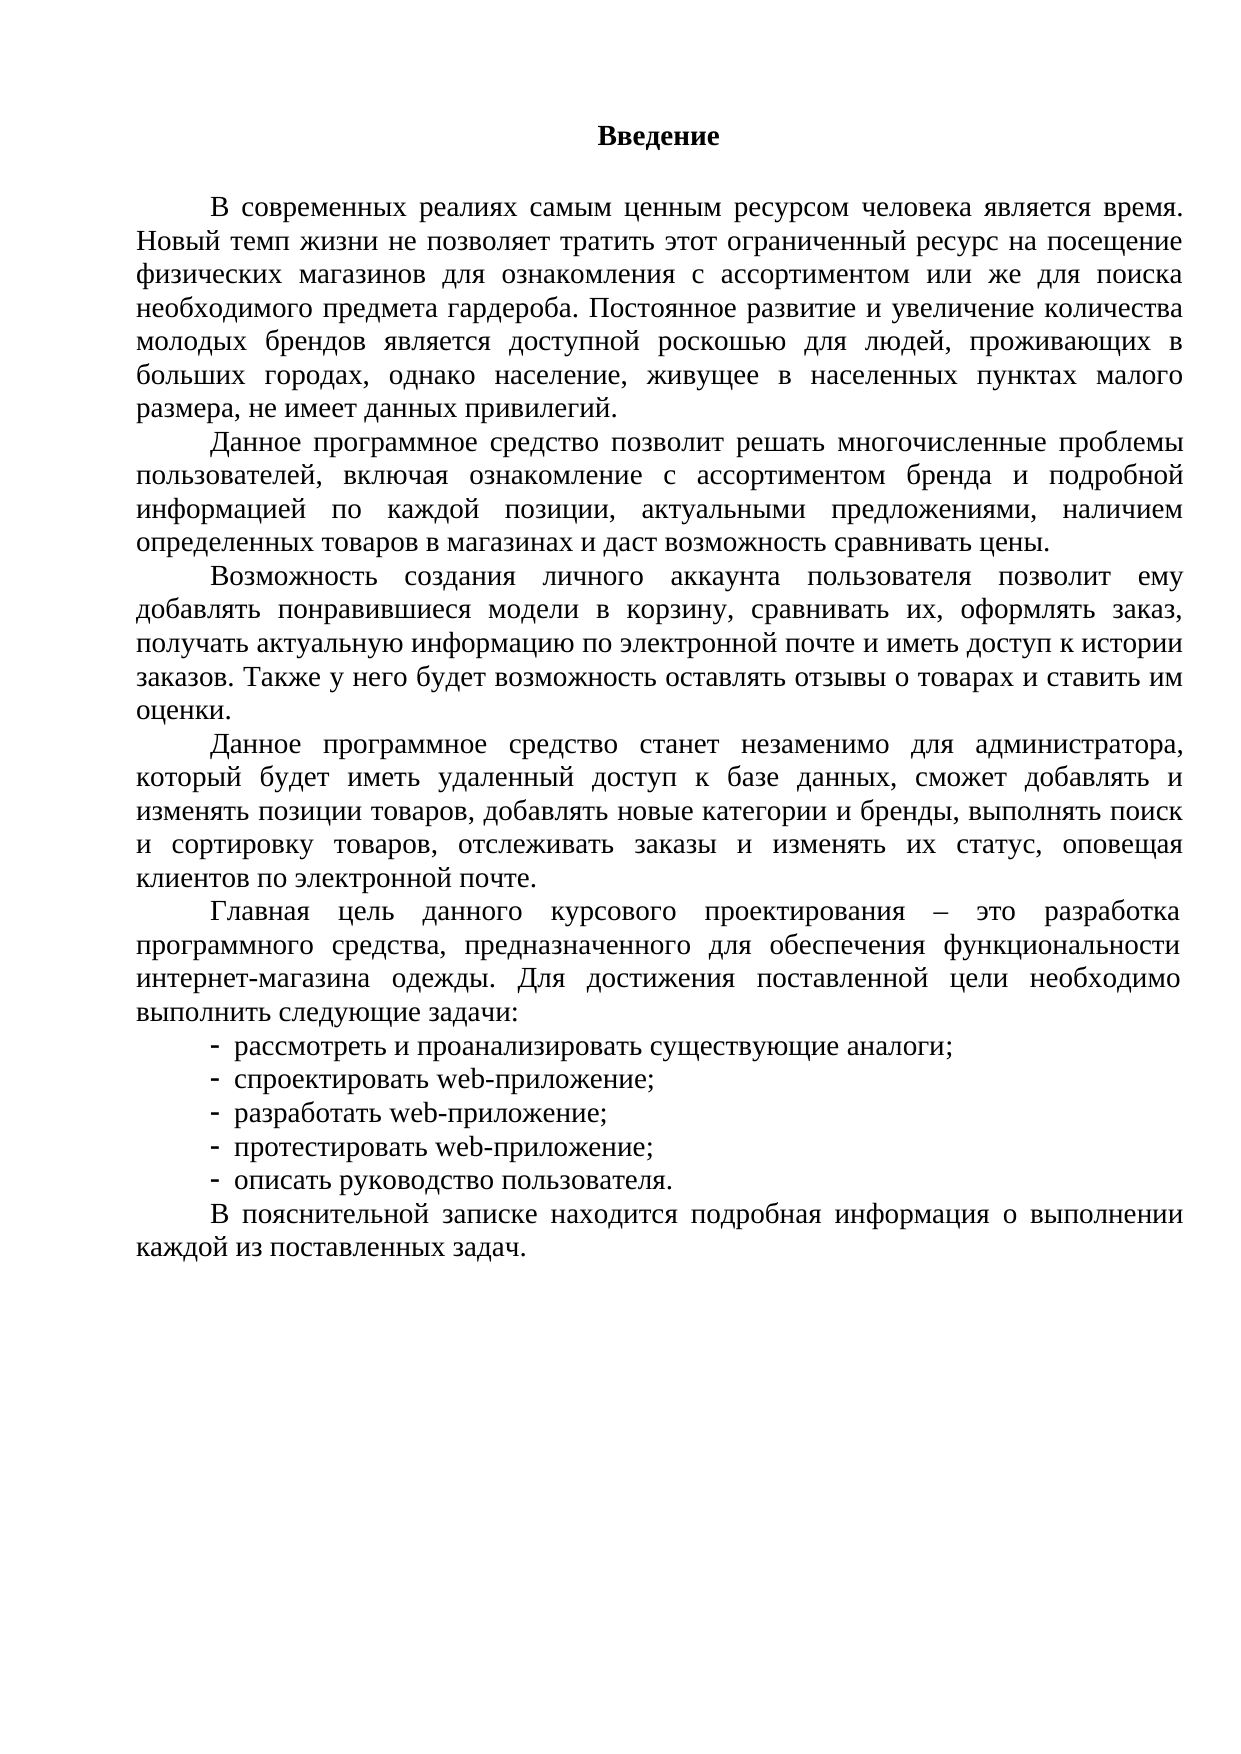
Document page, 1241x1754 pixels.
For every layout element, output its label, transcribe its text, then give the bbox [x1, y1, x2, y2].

text В современных реалиях самым ценным ресурсом человека является время. Новый темп жизни не позволяет тратить этот ограниченный ресурс на посещение физических магазинов для ознакомления с ассортиментом или же для поиска необходимого предмета гардероба. Постоянное развитие и увеличение количества молодых брендов является доступной роскошью для людей, проживающих в больших городах, однако население, живущее в населенных пунктах малого размера, не имеет данных привилегий. [136, 189, 1184, 424]
text Данное программное средство станет незаменимо для администратора, который будет иметь удаленный доступ к базе данных, сможет добавлять и изменять позиции товаров, добавлять новые категории и бренды, выполнять поиск и сортировку товаров, отслеживать заказы и изменять их статус, оповещая клиентов по электронной почте. [136, 726, 1184, 893]
list протестировать web-приложение; [136, 1129, 1184, 1162]
text Данное программное средство позволит решать многочисленные проблемы пользователей, включая ознакомление с ассортиментом бренда и подробной информацией по каждой позиции, актуальными предложениями, наличием определенных товаров в магазинах и даcт возможность сравнивать цены. [136, 424, 1184, 558]
list рассмотреть и проанализировать существующие аналоги; [136, 1028, 1184, 1061]
list разработать web-приложение; [136, 1095, 1184, 1129]
text Возможность создания личного аккаунта пользователя позволит ему добавлять понравившиеся модели в корзину, сравнивать их, оформлять заказ, получать актуальную информацию по электронной почте и иметь доступ к истории заказов. Также у него будет возможность оставлять отзывы о товарах и ставить им оценки. [136, 558, 1184, 726]
text В пояснительной записке находится подробная информация о выполнении каждой из поставленных задач. [136, 1196, 1184, 1263]
text Главная цель данного курсового проектирования – это разработка программного средства, предназначенного для обеспечения функциональности интернет-магазина одежды. Для достижения поставленной цели необходимо выполнить следующие задачи: [136, 893, 1181, 1028]
subtitle Введение [136, 118, 1181, 152]
list спроектировать web-приложение; [136, 1061, 1184, 1095]
list описать руководство пользователя. [136, 1162, 1184, 1196]
